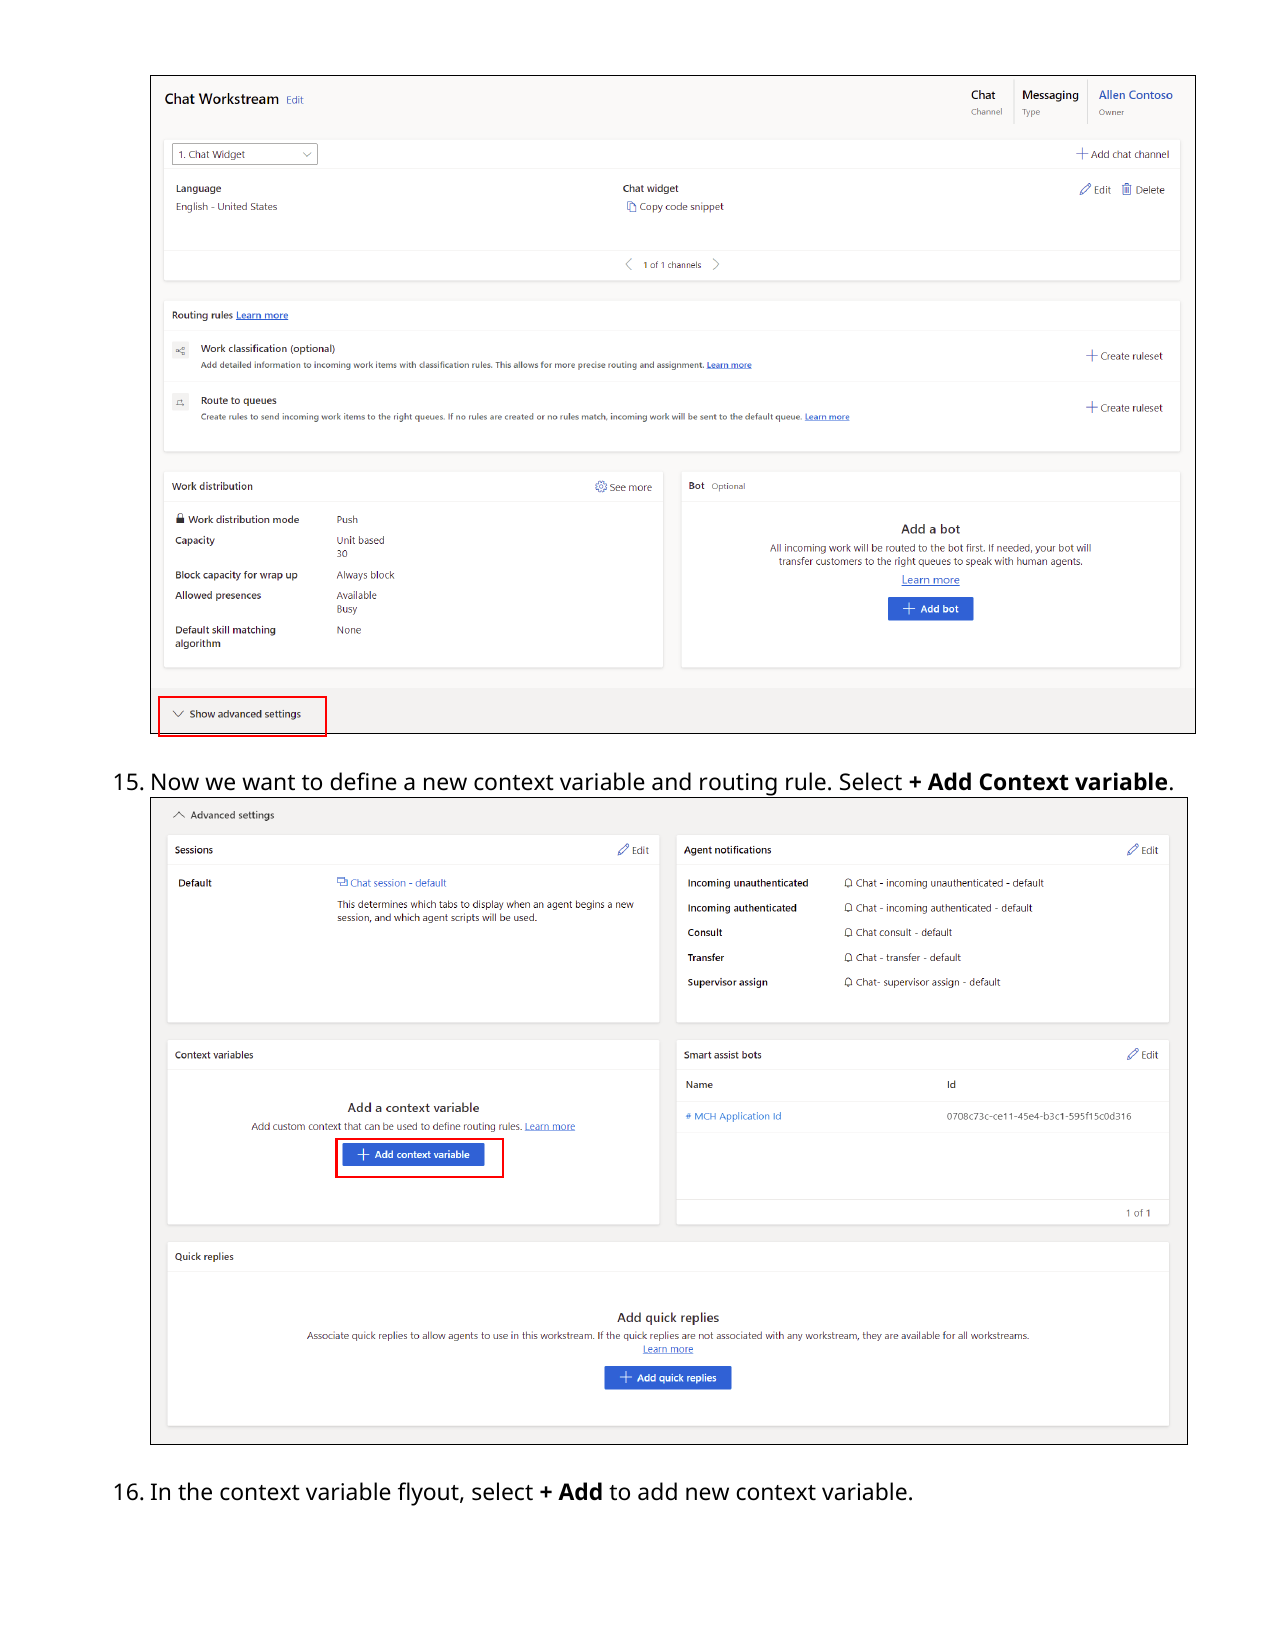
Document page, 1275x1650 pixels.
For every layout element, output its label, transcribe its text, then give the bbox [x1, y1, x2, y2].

list In the context variable flyout, select + Add to add new context variable. [112, 1476, 1200, 1508]
picture [151, 798, 1187, 1444]
picture [160, 698, 325, 733]
picture [151, 76, 1195, 733]
list Now we want to define a new context variable and routing rule. Select + Add Context variable. [112, 766, 1200, 797]
